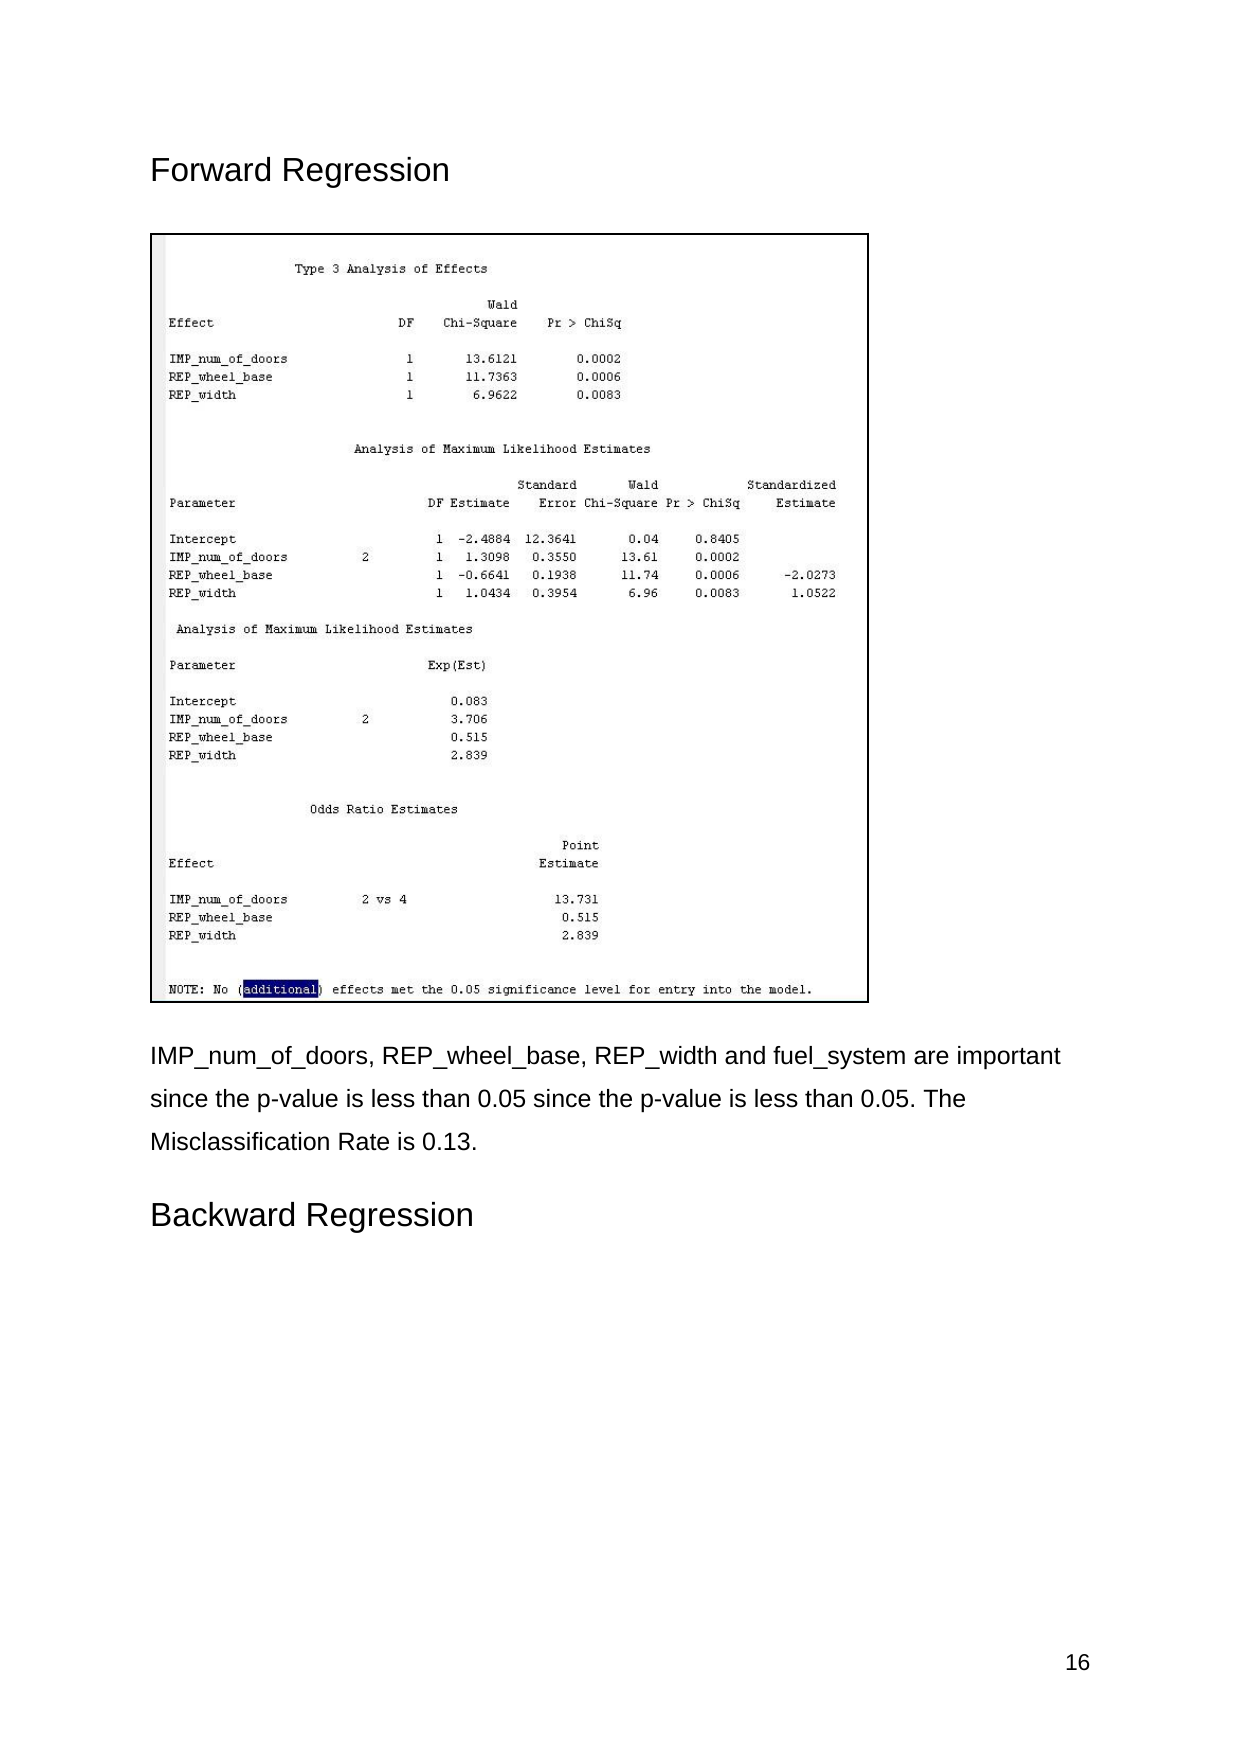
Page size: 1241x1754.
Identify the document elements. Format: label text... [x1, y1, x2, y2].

subtitle Forward Regression [150, 150, 1090, 188]
text IMP_num_of_doors, REP_wheel_base, REP_width and fuel_system are important since the p-value is less than 0.05 since the p-value is less than 0.05. The Misclassification Rate is 0.13. [150, 1041, 1090, 1156]
picture [152, 235, 867, 1001]
subtitle Backward Regression [150, 1196, 1090, 1234]
